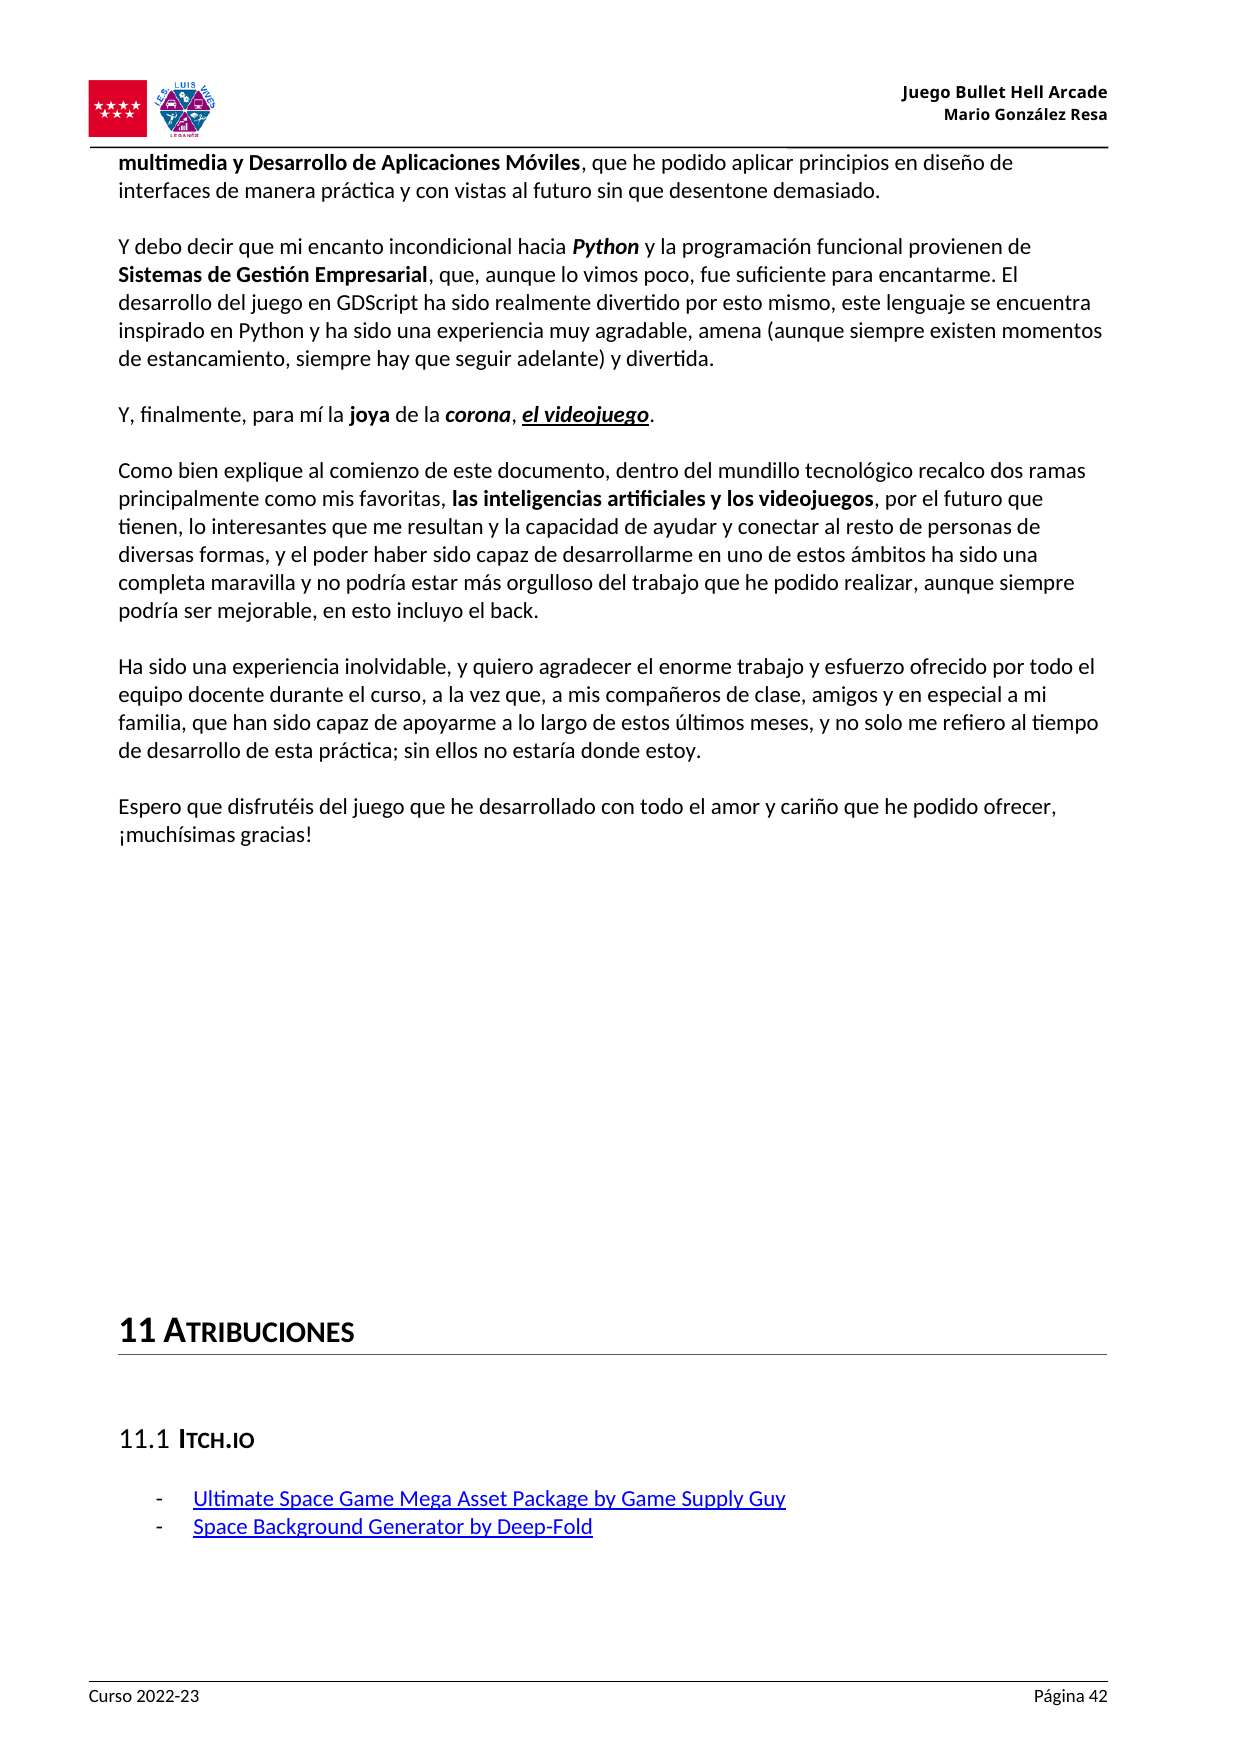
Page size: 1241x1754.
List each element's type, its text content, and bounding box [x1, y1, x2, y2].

subtitle Itch.io [118, 1421, 1107, 1456]
picture [87, 80, 215, 136]
text Y debo decir que mi encanto incondicional hacia Python y la programación funcional provienen de Sistemas de Gestión Empresarial, que, aunque lo vimos poco, fue suficiente para encantarme. El desarrollo del juego en GDScript ha sido realmente divertido por esto mismo, este lenguaje se encuentra inspirado en Python y ha sido una experiencia muy agradable, amena (aunque siempre existen momentos de estancamiento, siempre hay que seguir adelante) y divertida. [118, 232, 1107, 372]
subtitle Atribuciones [118, 1306, 1107, 1354]
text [118, 148, 1107, 204]
text Ha sido una experiencia inolvidable, y quiero agradecer el enorme trabajo y esfuerzo ofrecido por todo el equipo docente durante el curso, a la vez que, a mis compañeros de clase, amigos y en especial a mi familia, que han sido capaz de apoyarme a lo largo de estos últimos meses, y no solo me refiero al tiempo de desarrollo de esta práctica; sin ellos no estaría donde estoy. [118, 652, 1107, 764]
text Espero que disfrutéis del juego que he desarrollado con todo el amor y cariño que he podido ofrecer, ¡muchísimas gracias! [118, 792, 1107, 848]
list Ultimate Space Game Mega Asset Package by Game Supply Guy [156, 1484, 1107, 1512]
text Y, finalmente, para mí la joya de la corona, el videojuego. [118, 400, 1107, 428]
text Como bien explique al comienzo de este documento, dentro del mundillo tecnológico recalco dos ramas principalmente como mis favoritas, las inteligencias artificiales y los videojuegos, por el futuro que tienen, lo interesantes que me resultan y la capacidad de ayudar y conectar al resto de personas de diversas formas, y el poder haber sido capaz de desarrollarme en uno de estos ámbitos ha sido una completa maravilla y no podría estar más orgulloso del trabajo que he podido realizar, aunque siempre podría ser mejorable, en esto incluyo el back. [118, 456, 1107, 624]
list Space Background Generator by Deep-Fold [156, 1512, 1107, 1540]
